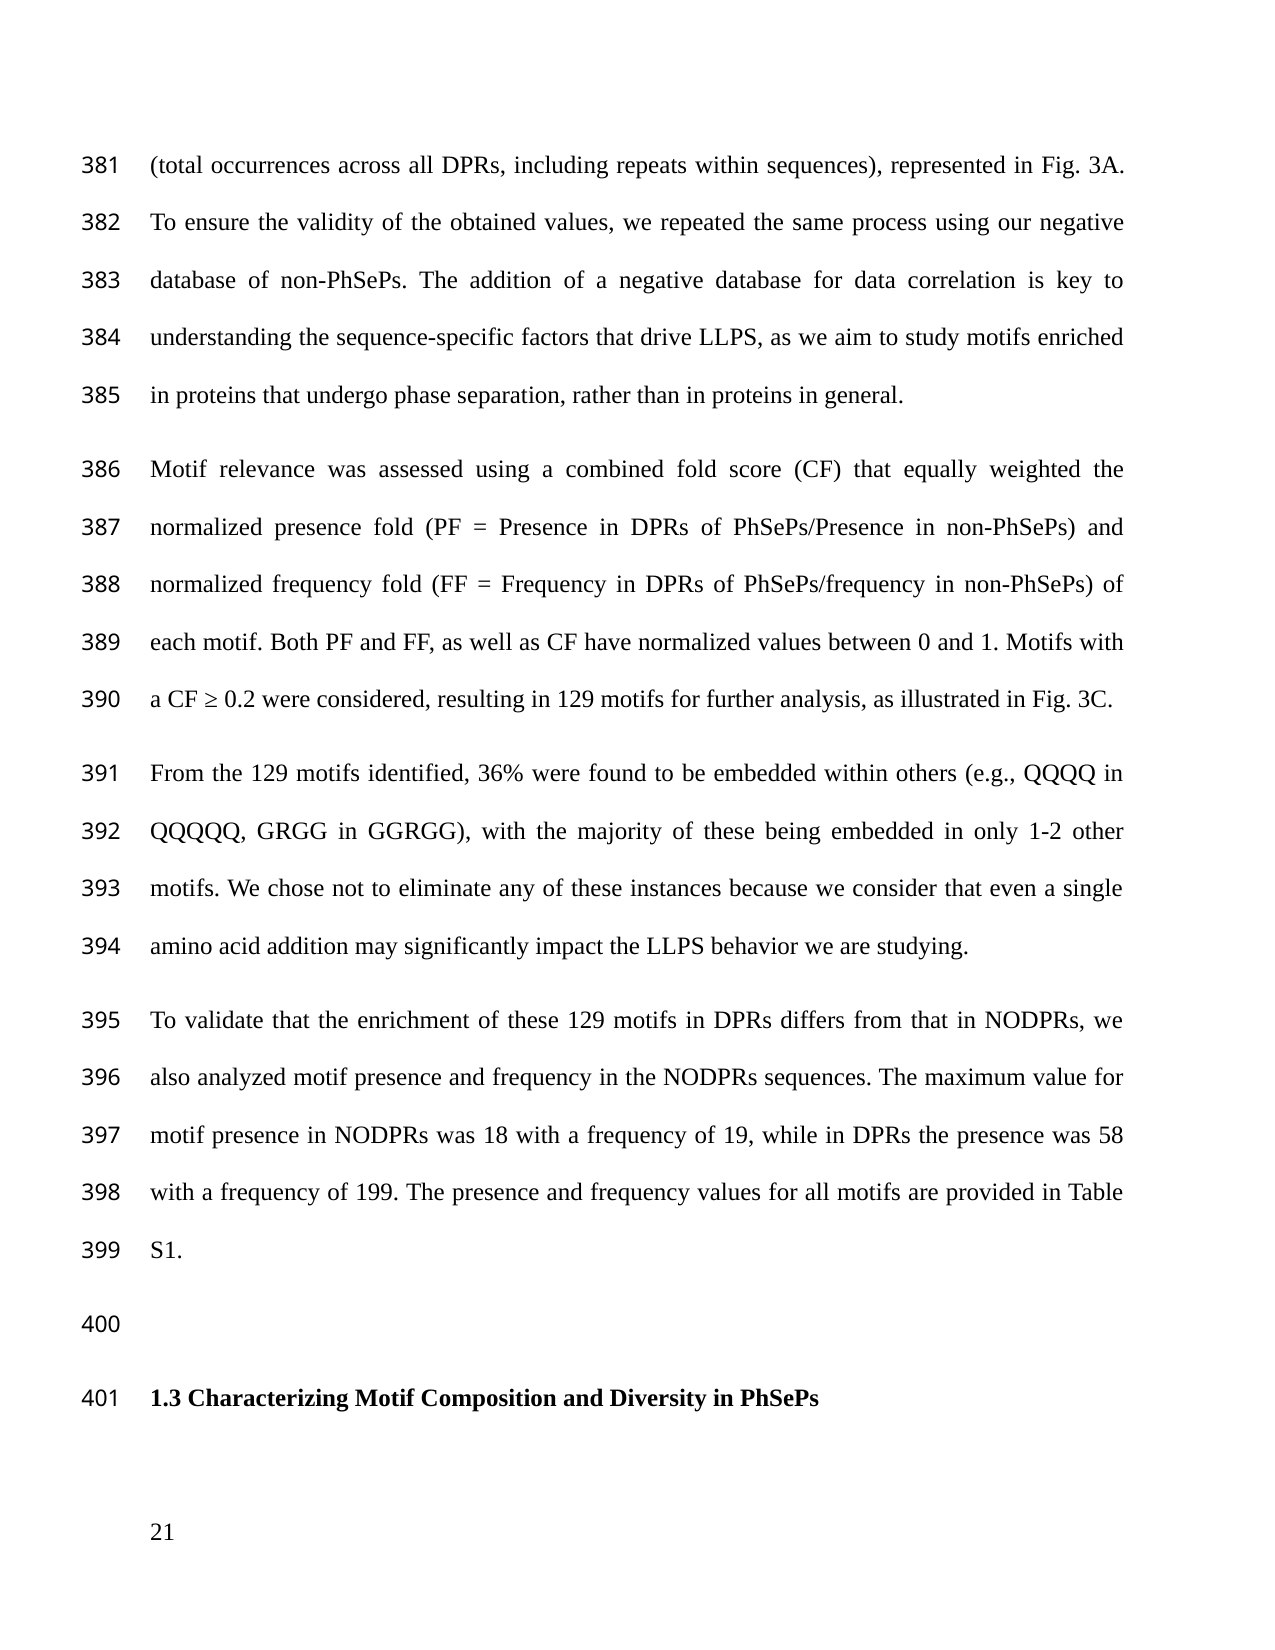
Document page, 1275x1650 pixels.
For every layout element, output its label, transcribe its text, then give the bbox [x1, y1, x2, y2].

text To validate that the enrichment of these 129 motifs in DPRs differs from that in NODPRs, we also analyzed motif presence and frequency in the NODPRs sequences. The maximum value for motif presence in NODPRs was 18 with a frequency of 19, while in DPRs the presence was 58 with a frequency of 199. The presence and frequency values for all motifs are provided in Table S1. [150, 1005, 1125, 1264]
text From the 129 motifs identified, 36% were found to be embedded within others (e.g., QQQQ in QQQQQ, GRGG in GGRGG), with the majority of these being embedded in only 1-2 other motifs. We chose not to eliminate any of these instances because we consider that even a single amino acid addition may significantly impact the LLPS behavior we are studying. [150, 758, 1125, 959]
text Motif relevance was assessed using a combined fold score (CF) that equally weighted the normalized presence fold (PF = Presence in DPRs of PhSePs/Presence in non-PhSePs) and normalized frequency fold (FF = Frequency in DPRs of PhSePs/frequency in non-PhSePs) of each motif. Both PF and FF, as well as CF have normalized values between 0 and 1. Motifs with a CF ≥ 0.2 were considered, resulting in 129 motifs for further analysis, as illustrated in Fig. 3C. [150, 454, 1125, 713]
text 1.3 Characterizing Motif Composition and Diversity in PhSePs [150, 1383, 1125, 1412]
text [150, 150, 1125, 409]
